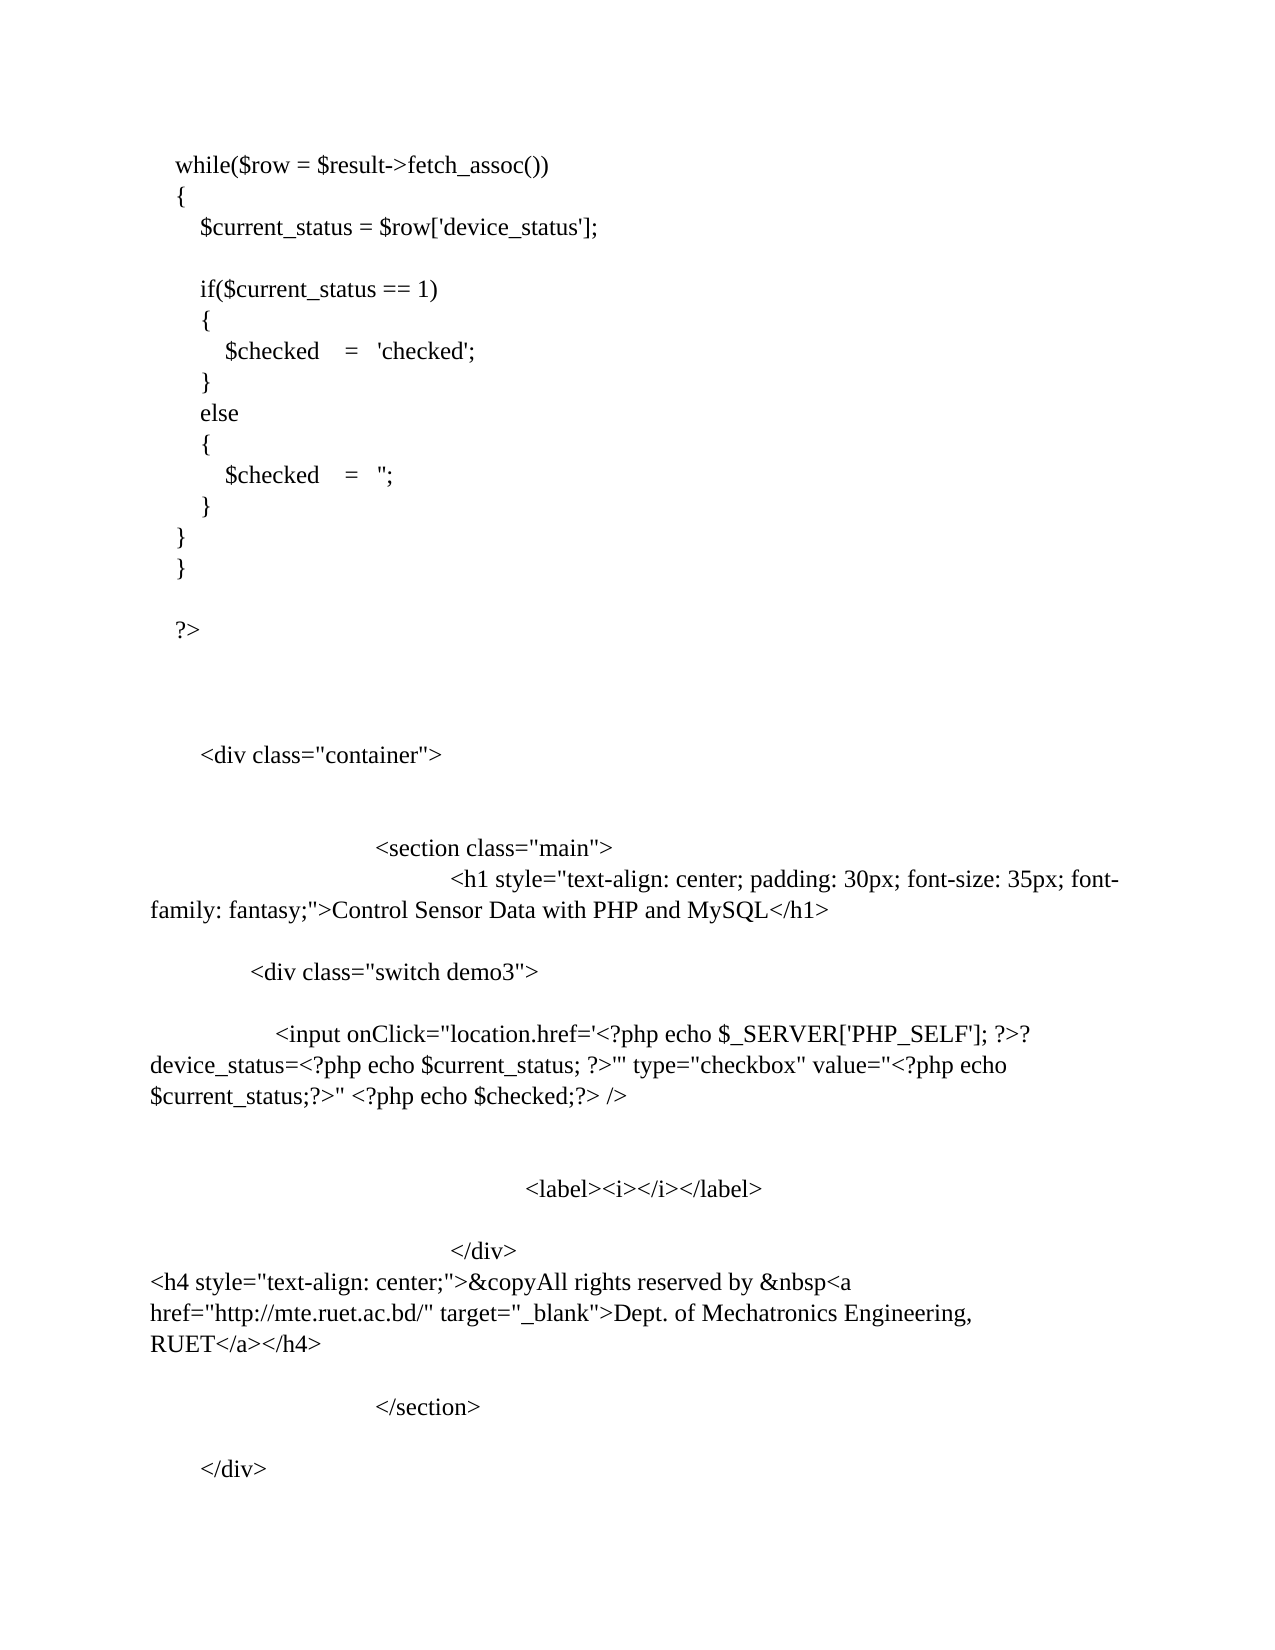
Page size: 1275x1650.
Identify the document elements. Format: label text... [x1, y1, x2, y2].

text } [150, 367, 1125, 396]
text <label><i></i></label> [150, 1174, 1125, 1203]
text else [150, 398, 1125, 427]
text { [150, 305, 1125, 334]
text <input onClick="location.href='<?php echo $_SERVER['PHP_SELF']; ?>?device_status=<?php echo $current_status; ?>'" type="checkbox" value="<?php echo $current_status;?>" <?php echo $checked;?> /> [150, 1019, 1125, 1110]
text <h4 style="text-align: center;">&copyAll rights reserved by &nbsp<a href="http://mte.ruet.ac.bd/" target="_blank">Dept. of Mechatronics Engineering, RUET</a></h4> [150, 1267, 1125, 1358]
text $checked = ''; [150, 460, 1125, 489]
text { [150, 181, 1125, 210]
text { [150, 429, 1125, 458]
text while($row = $result->fetch_assoc()) [150, 150, 1125, 179]
text </div> [150, 1236, 1125, 1265]
text ?> [150, 616, 1125, 644]
text <h1 style="text-align: center; padding: 30px; font-size: 35px; font-family: fantasy;">Control Sensor Data with PHP and MySQL</h1> [150, 864, 1125, 924]
text <div class="container"> [150, 740, 1125, 768]
text <div class="switch demo3"> [150, 957, 1125, 986]
text <section class="main"> [150, 833, 1125, 862]
text } [150, 553, 1125, 582]
text if($current_status == 1) [150, 274, 1125, 303]
text </section> [150, 1392, 1125, 1420]
text $current_status = $row['device_status']; [150, 212, 1125, 241]
text } [150, 491, 1125, 520]
text } [150, 522, 1125, 551]
text </div> [150, 1454, 1125, 1482]
text $checked = 'checked'; [150, 336, 1125, 365]
